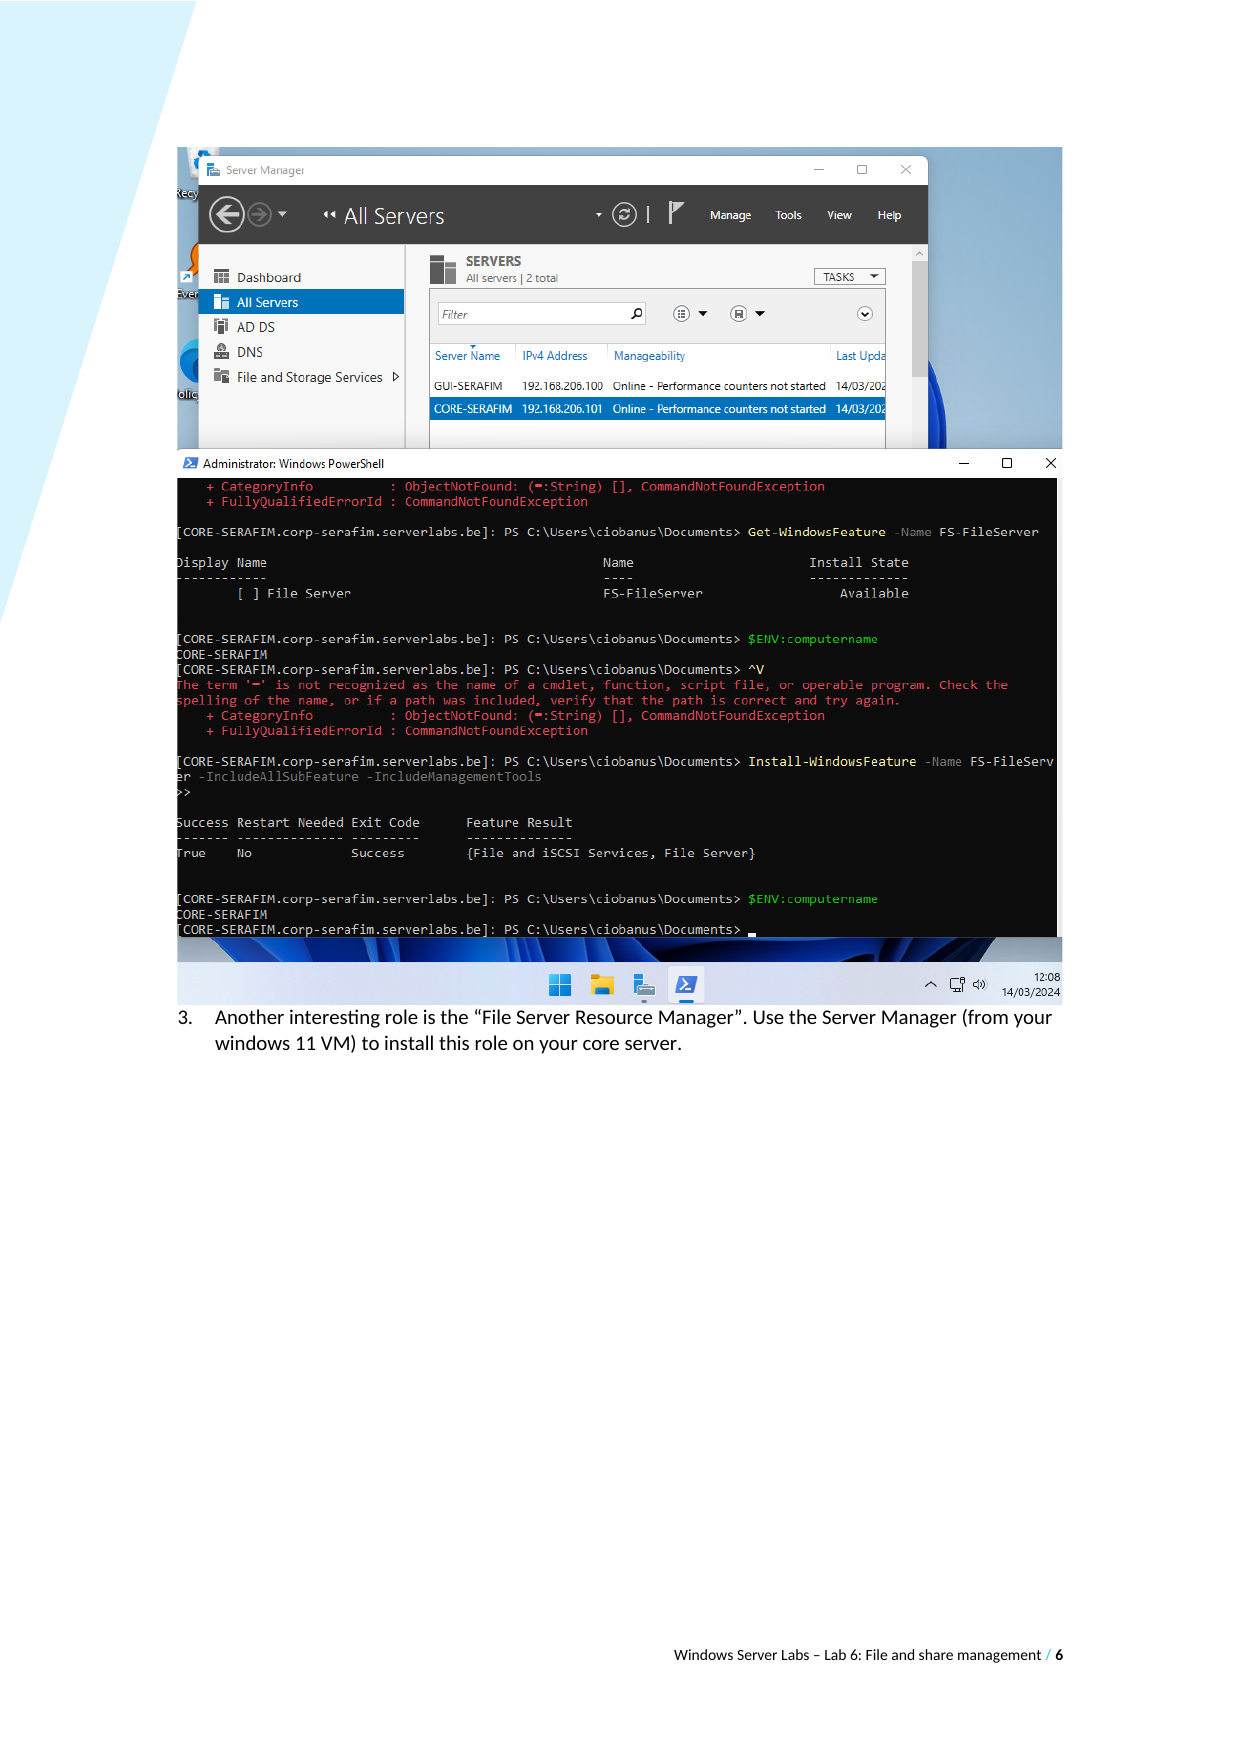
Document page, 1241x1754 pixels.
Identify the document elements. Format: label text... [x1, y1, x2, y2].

picture [0, 1, 1179, 1239]
list Another interesting role is the “File Server Resource Manager”. Use the Server Manager (from your windows 11 VM) to install this role on your core server. [177, 1005, 1063, 1055]
